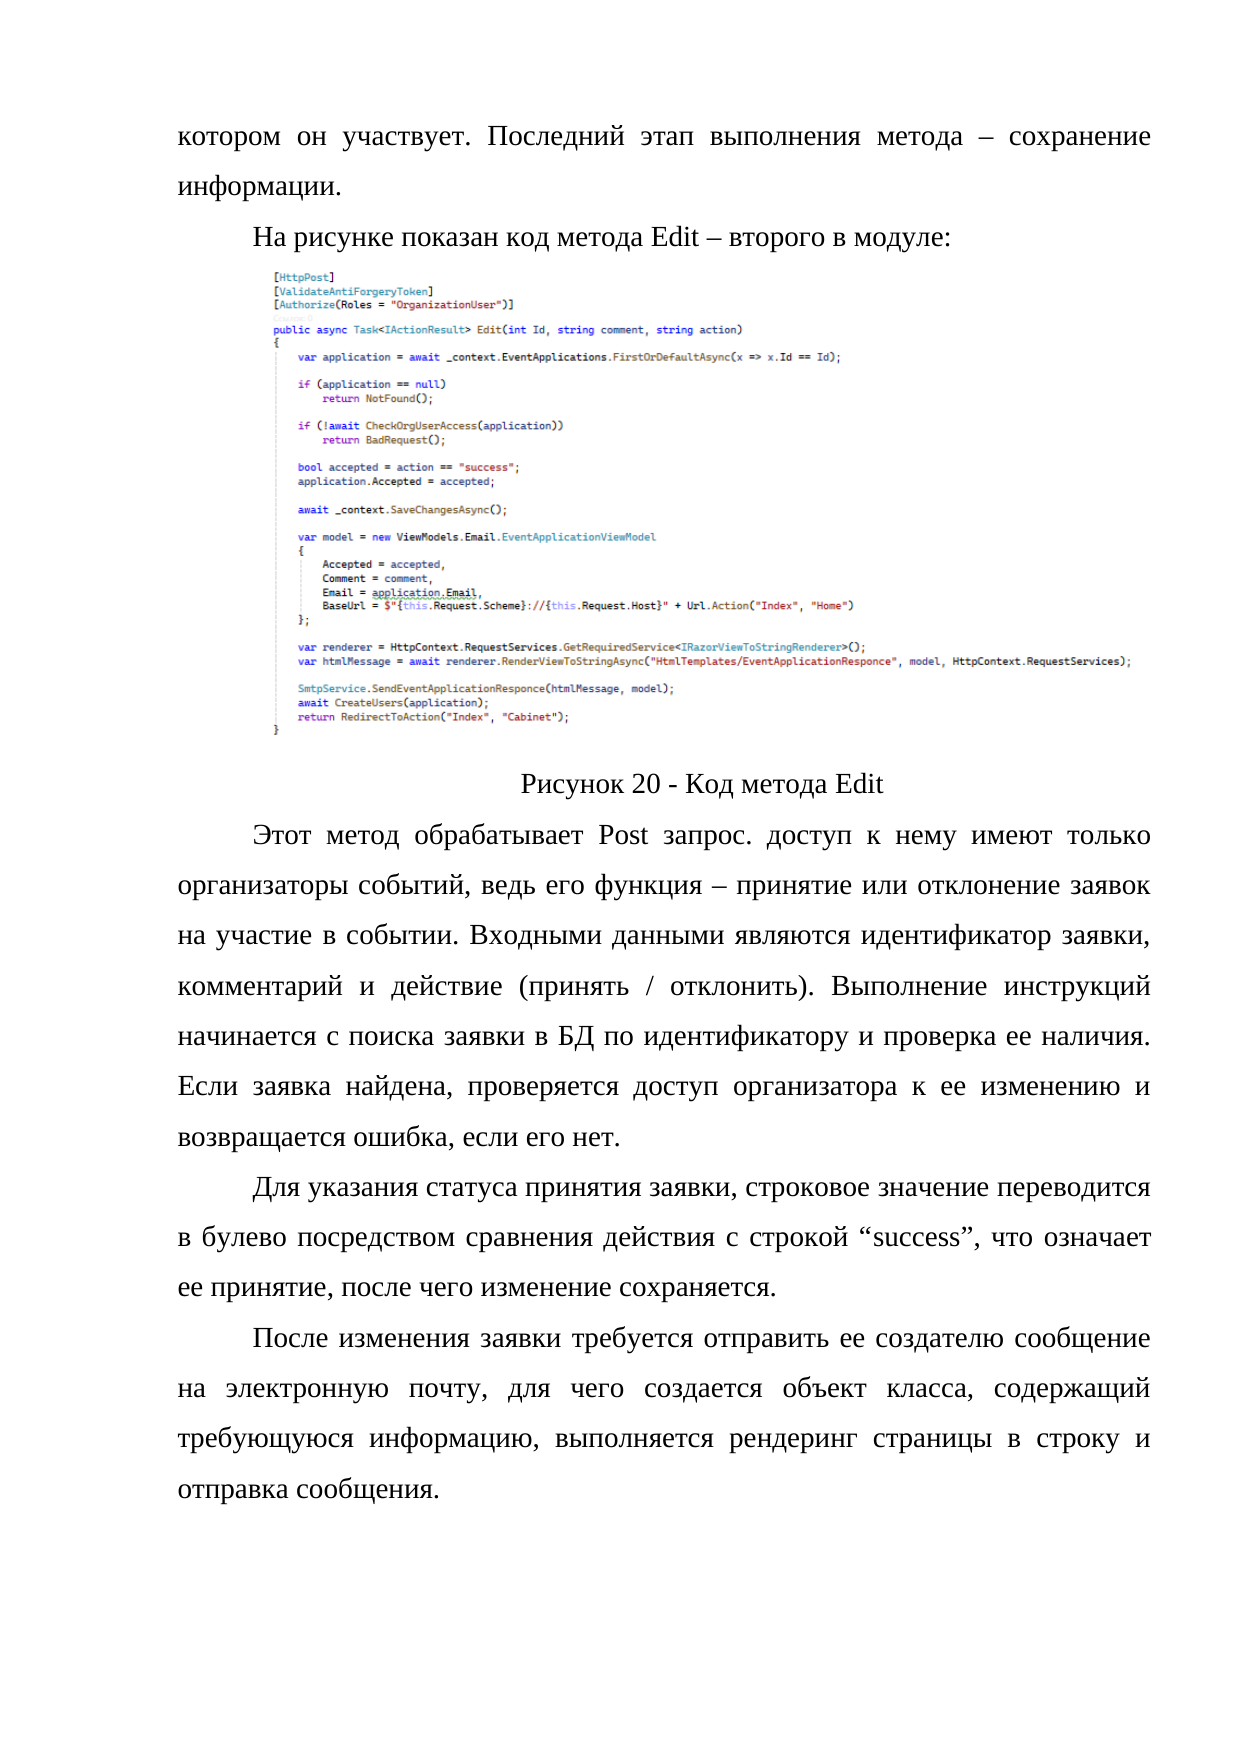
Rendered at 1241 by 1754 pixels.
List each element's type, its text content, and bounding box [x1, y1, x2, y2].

text После изменения заявки требуется отправить ее создателю сообщение на электронную почту, для чего создается объект класса, содержащий требующуюся информацию, выполняется рендеринг страницы в строку и отправка сообщения. [177, 1320, 1152, 1504]
picture [270, 269, 1134, 750]
text Этот метод обрабатывает Post запрос. доступ к нему имеют только организаторы событий, ведь его функция – принятие или отклонение заявок на участие в событии. Входными данными являются идентификатор заявки, комментарий и действие (принять / отклонить). Выполнение инструкций начинается с поиска заявки в БД по идентификатору и проверка ее наличия. Если заявка найдена, проверяется доступ организатора к ее изменению и возвращается ошибка, если его нет. [177, 817, 1152, 1152]
text На рисунке показан код метода Edit – второго в модуле: [177, 219, 1152, 252]
text Рисунок 20 - Код метода Edit [177, 766, 1152, 800]
text Для указания статуса принятия заявки, строковое значение переводится в булево посредством сравнения действия с строкой “success”, что означает ее принятие, после чего изменение сохраняется. [177, 1169, 1152, 1303]
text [177, 118, 1152, 202]
